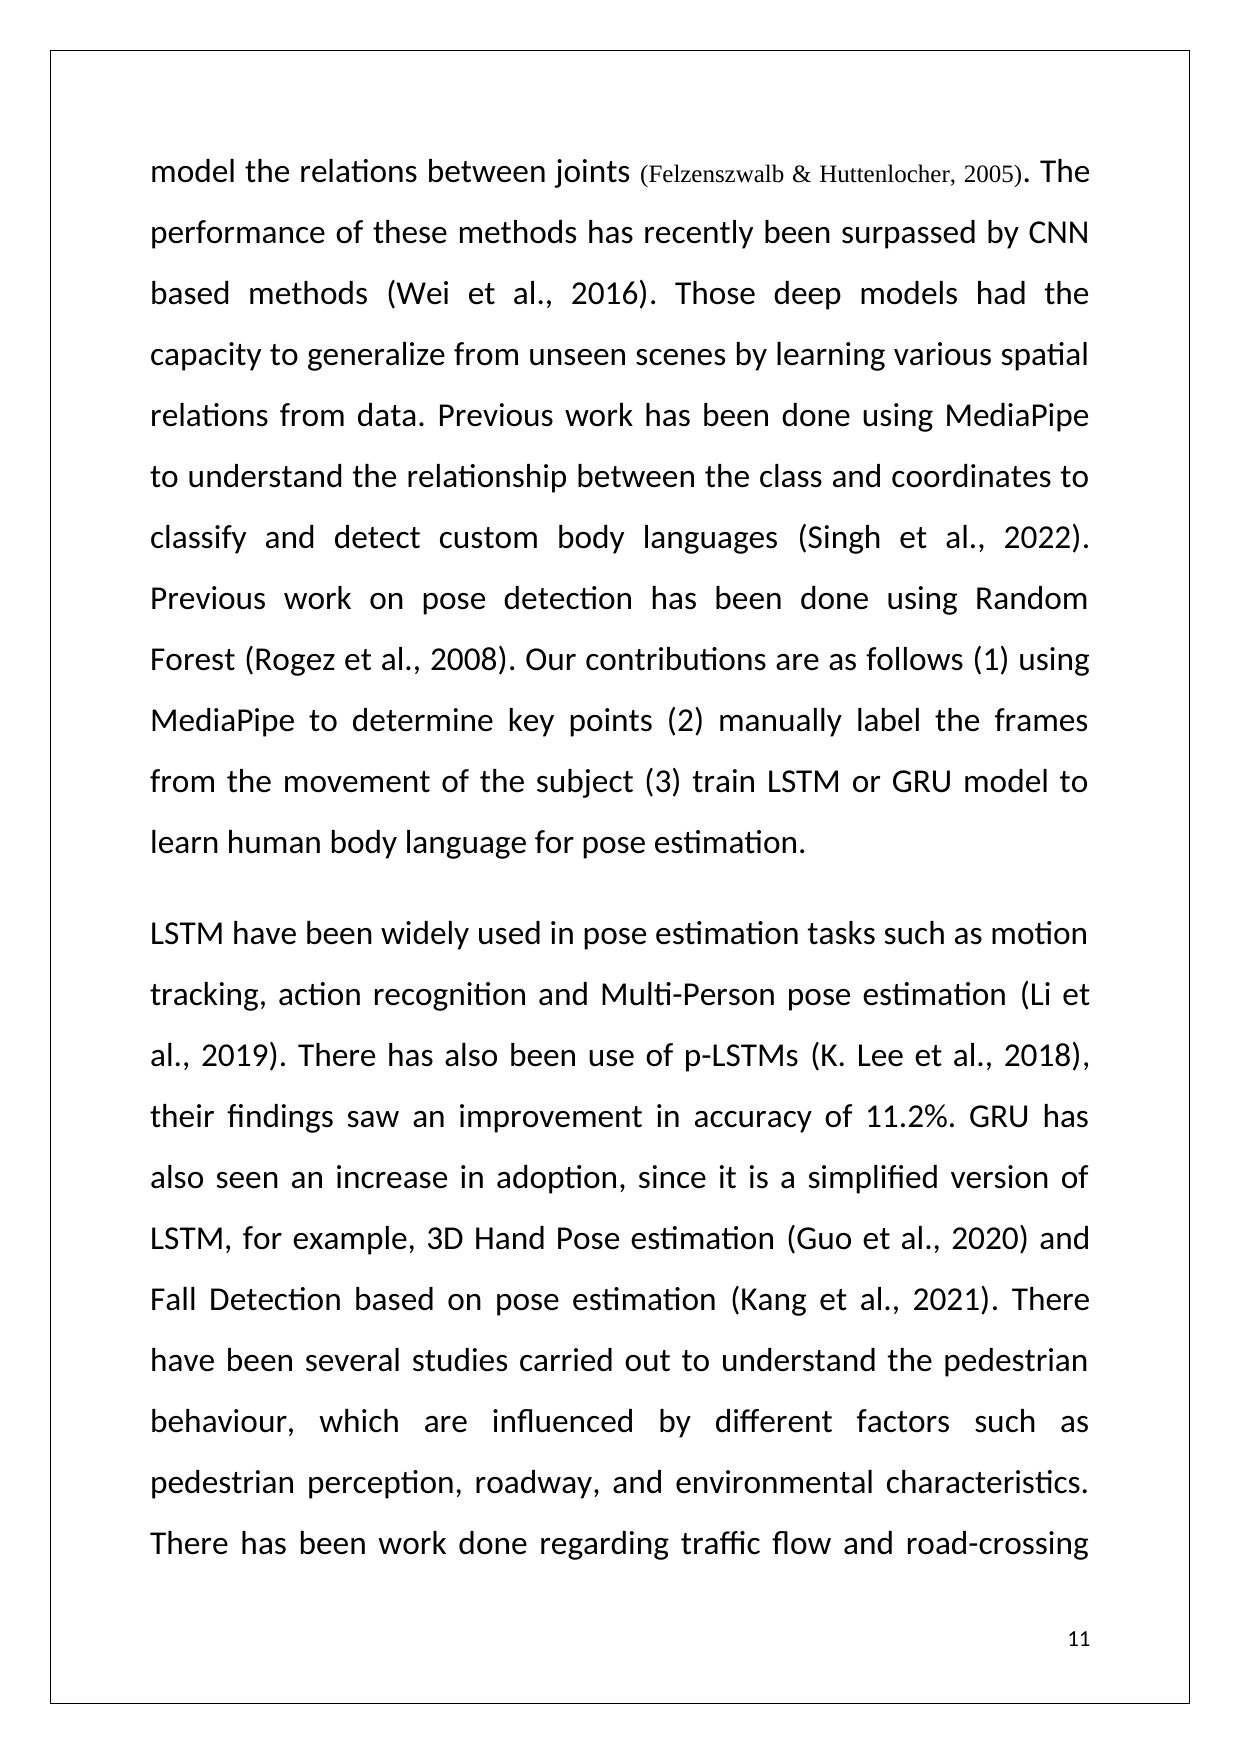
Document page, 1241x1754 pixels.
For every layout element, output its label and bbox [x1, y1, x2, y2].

text [150, 912, 1090, 1563]
text [150, 150, 1090, 862]
